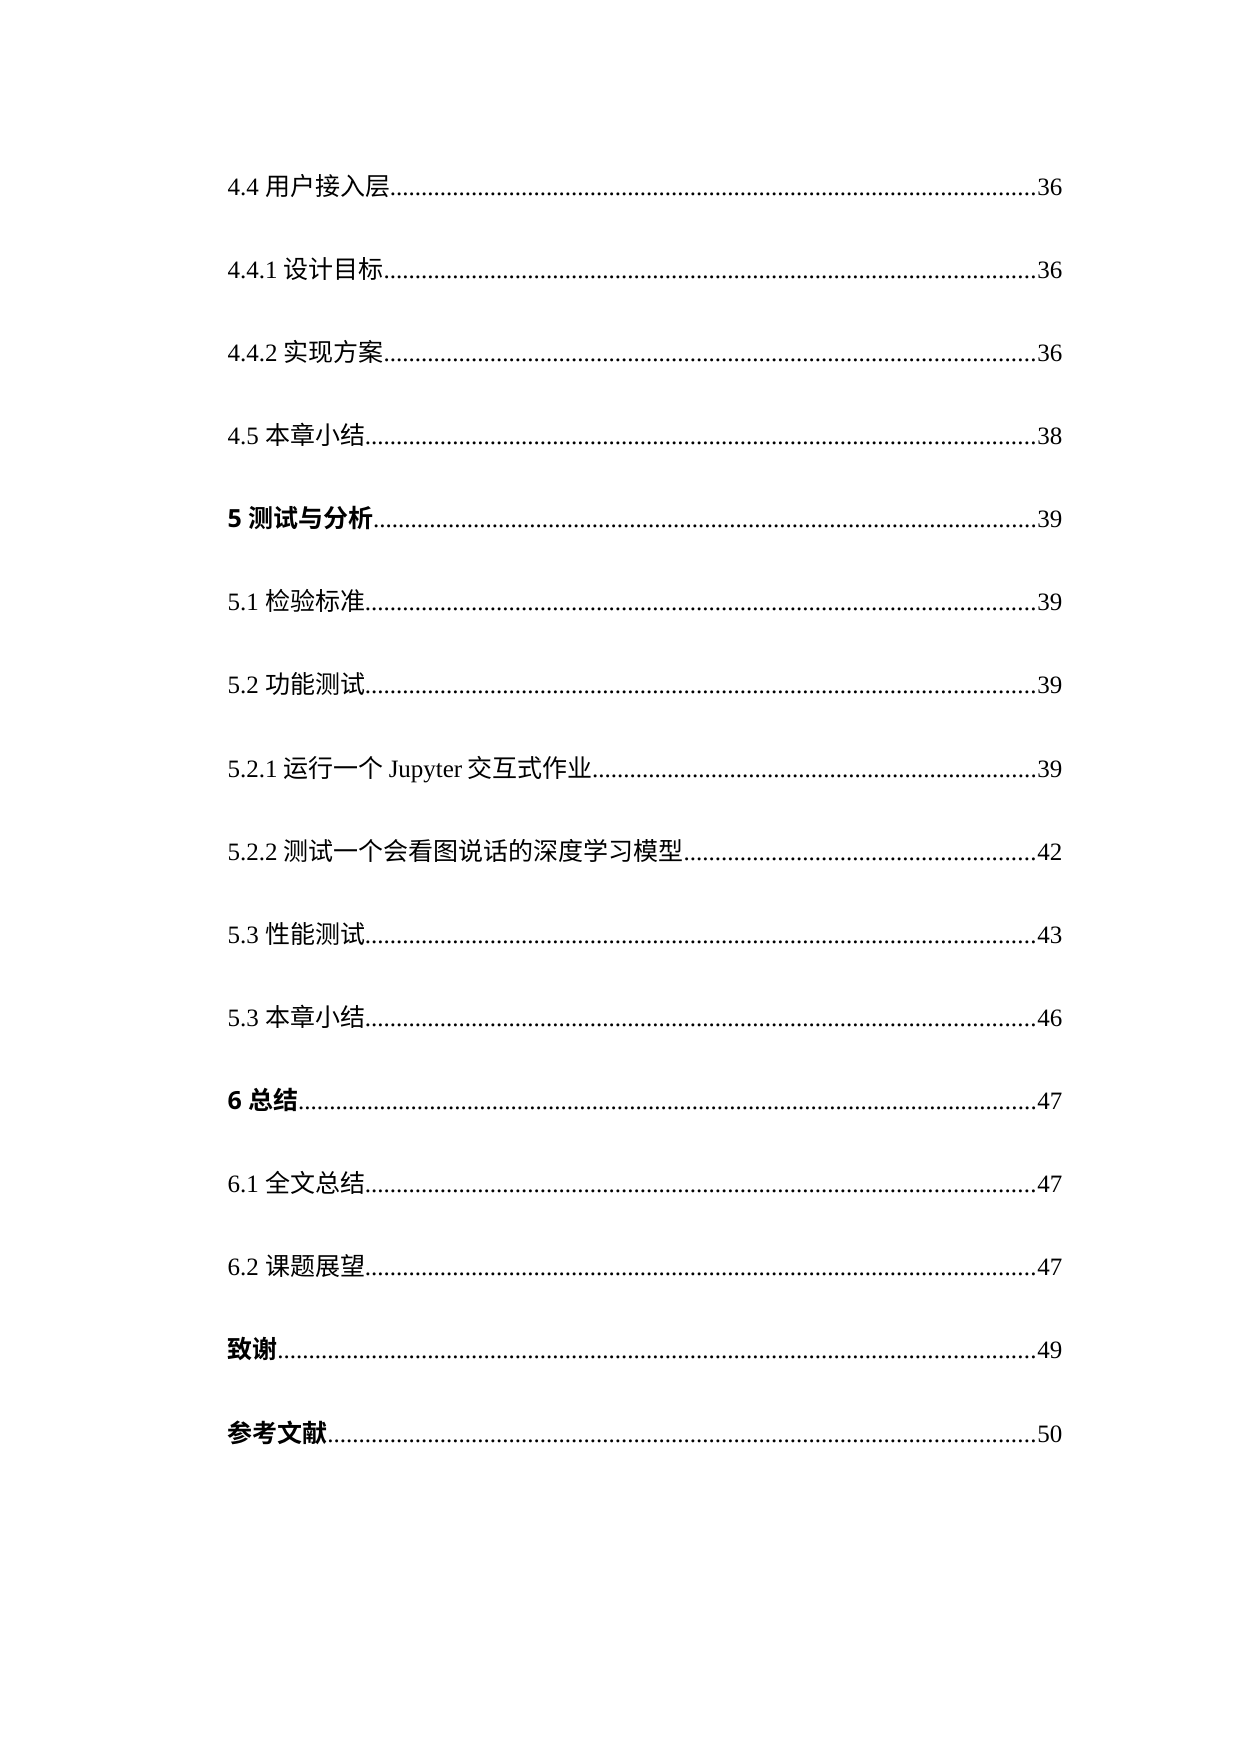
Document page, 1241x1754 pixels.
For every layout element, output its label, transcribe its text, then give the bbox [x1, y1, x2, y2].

text 4.4.2 实现方案 36 [177, 318, 1063, 383]
text 5.3 本章小结 46 [177, 983, 1063, 1048]
text 5 测试与分析 39 [177, 484, 1063, 549]
text 6.1 全文总结 47 [177, 1149, 1063, 1214]
text 5.2.1 运行一个Jupyter交互式作业 39 [177, 734, 1063, 799]
text 6.2 课题展望 47 [177, 1232, 1063, 1297]
text 4.5 本章小结 38 [177, 401, 1063, 466]
text 5.1 检验标准 39 [177, 567, 1063, 632]
text 6 总结 47 [177, 1066, 1063, 1131]
text 5.2 功能测试 39 [177, 651, 1063, 716]
text 5.2.2 测试一个会看图说话的深度学习模型 42 [177, 817, 1063, 882]
text 5.3 性能测试 43 [177, 900, 1063, 965]
text 4.4 用户接入层 36 [177, 152, 1063, 217]
text 致谢 49 [177, 1316, 1063, 1381]
text 4.4.1 设计目标 36 [177, 235, 1063, 300]
text 参考文献 50 [177, 1399, 1063, 1464]
